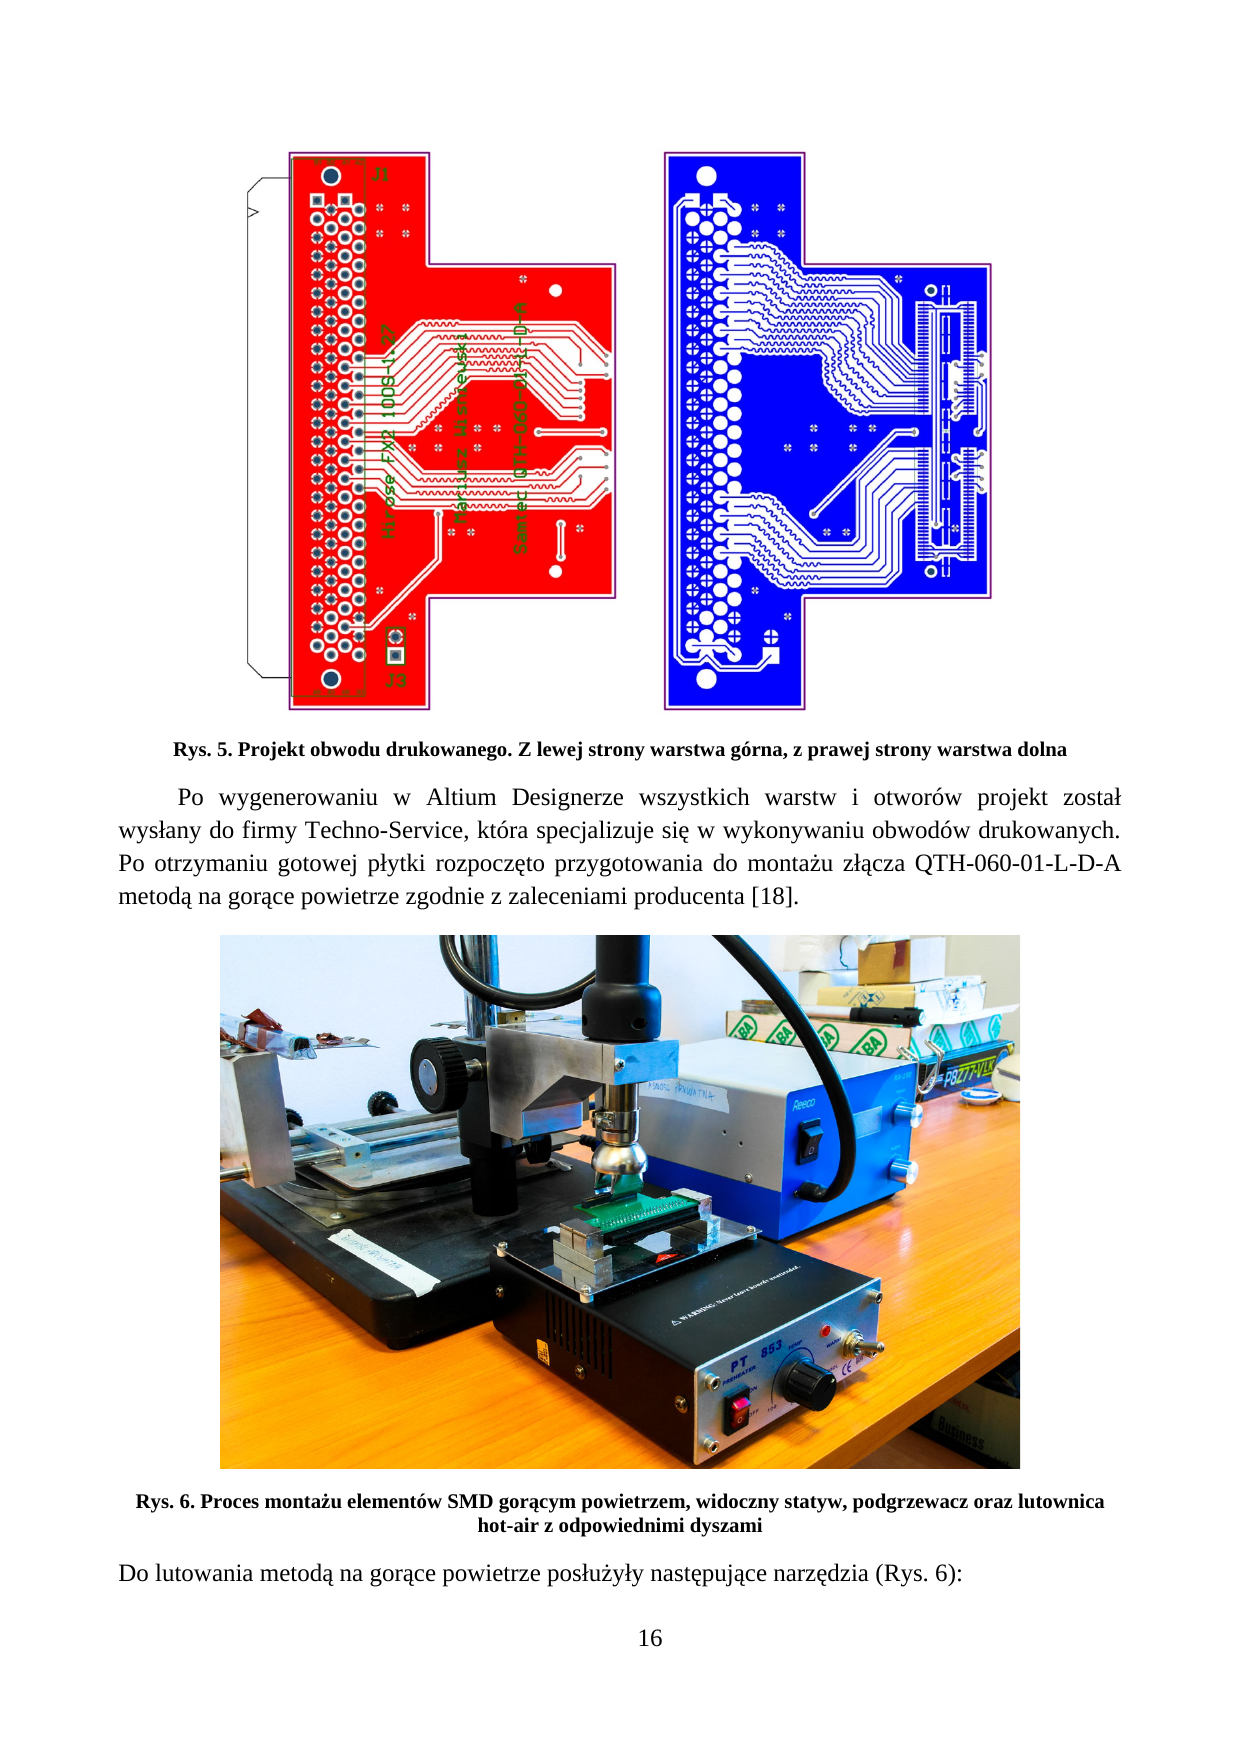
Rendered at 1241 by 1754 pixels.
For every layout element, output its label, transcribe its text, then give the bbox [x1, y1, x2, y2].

picture [220, 935, 1021, 1469]
picture [217, 147, 1023, 717]
text Do lutowania metodą na gorące powietrze posłużyły następujące narzędzia (Rys. 6): [118, 1558, 1122, 1587]
text Po wygenerowaniu w Altium Designerze wszystkich warstw i otworów projekt został wysłany do firmy Techno-Service, która specjalizuje się w wykonywaniu obwodów drukowanych. Po otrzymaniu gotowej płytki rozpoczęto przygotowania do montażu złącza QTH-060-01-L-D-A metodą na gorące powietrze zgodnie z zaleceniami producenta [18]. [118, 782, 1122, 910]
